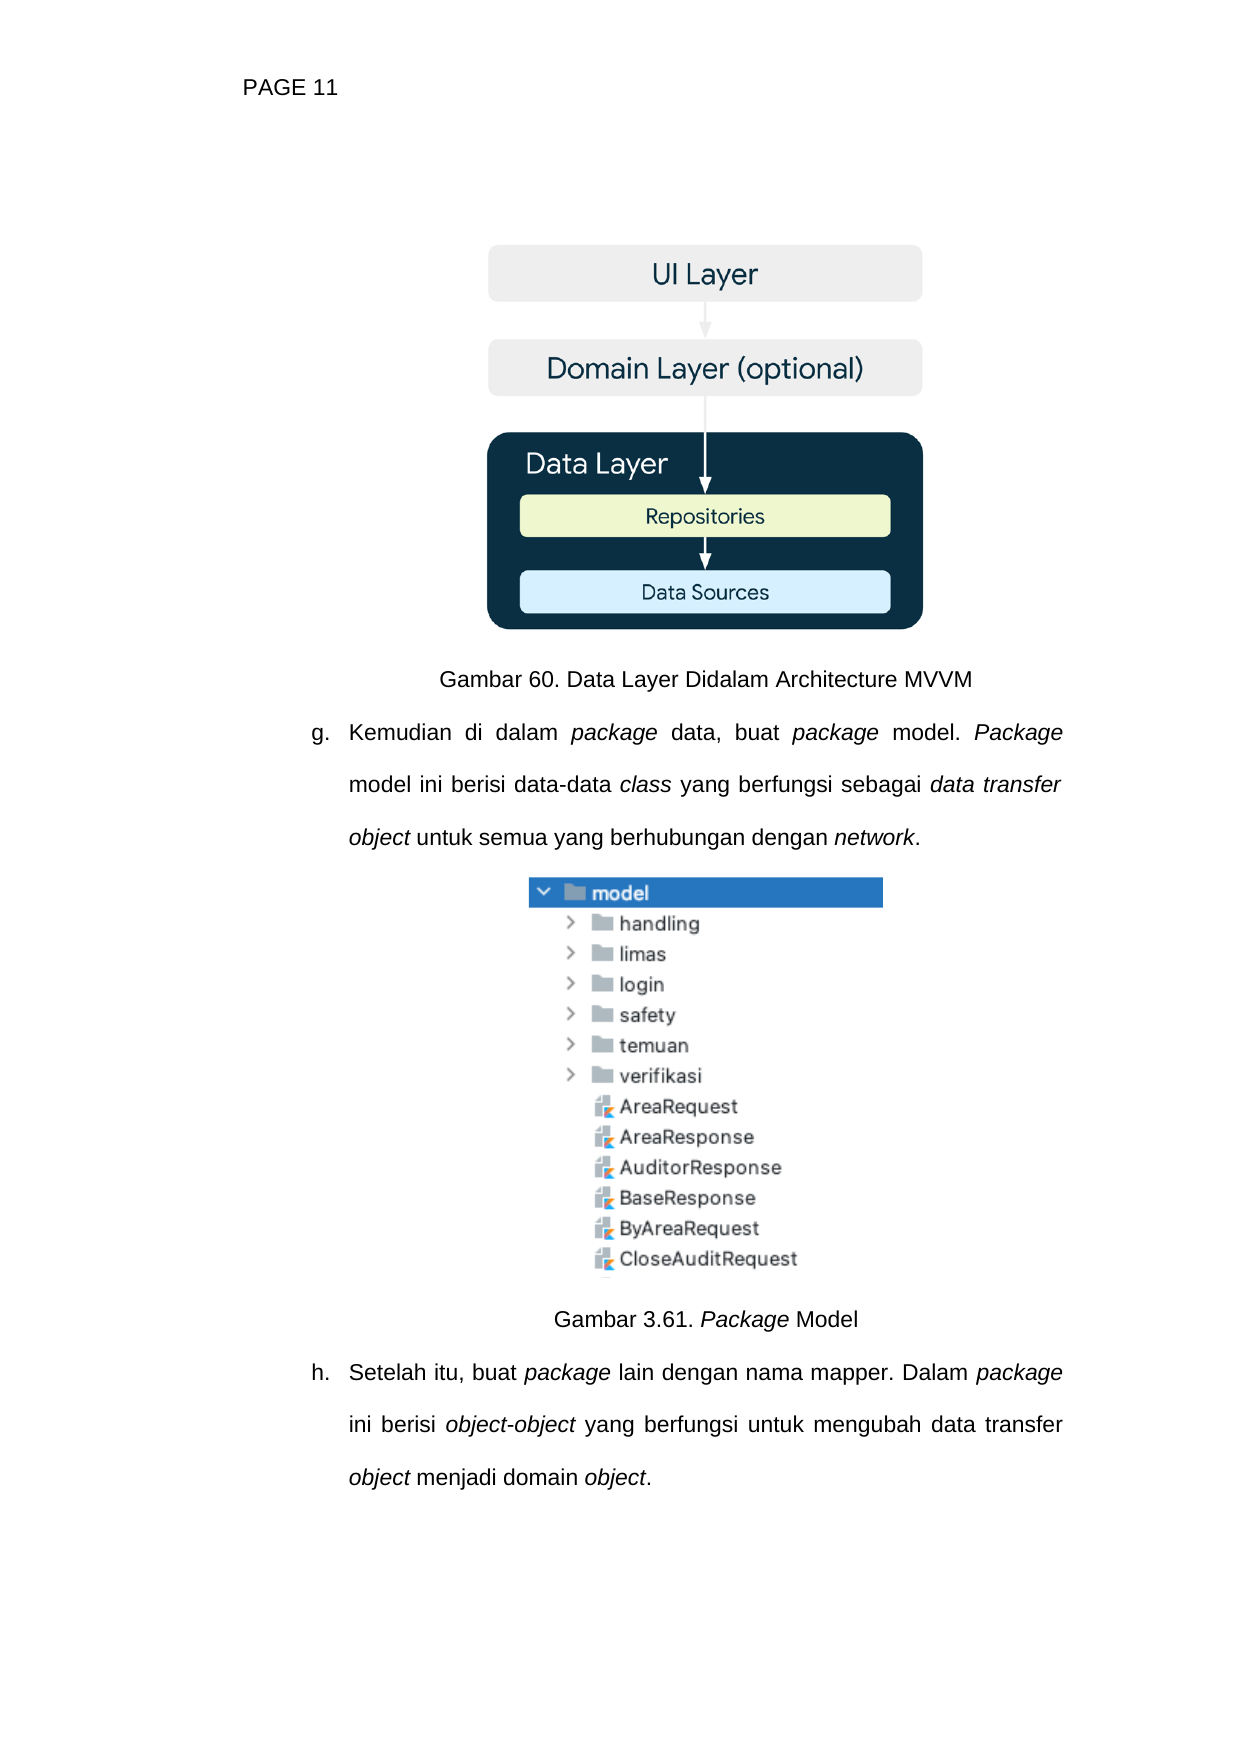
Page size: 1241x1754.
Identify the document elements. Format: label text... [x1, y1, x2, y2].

picture [481, 236, 931, 638]
title Kemudian di dalam package data, buat package model. Package model ini berisi data-data class yang berfungsi sebagai data transfer object untuk semua yang berhubungan dengan network. [311, 719, 1063, 850]
picture [528, 876, 883, 1278]
title Setelah itu, buat package lain dengan nama mapper. Dalam package ini berisi object-object yang berfungsi untuk mengubah data transfer object menjadi domain object. [311, 1359, 1063, 1490]
text Gambar 60. Data Layer Didalam Architecture MVVM [349, 666, 1063, 692]
text Gambar 3.61. Package Model [349, 1306, 1063, 1332]
